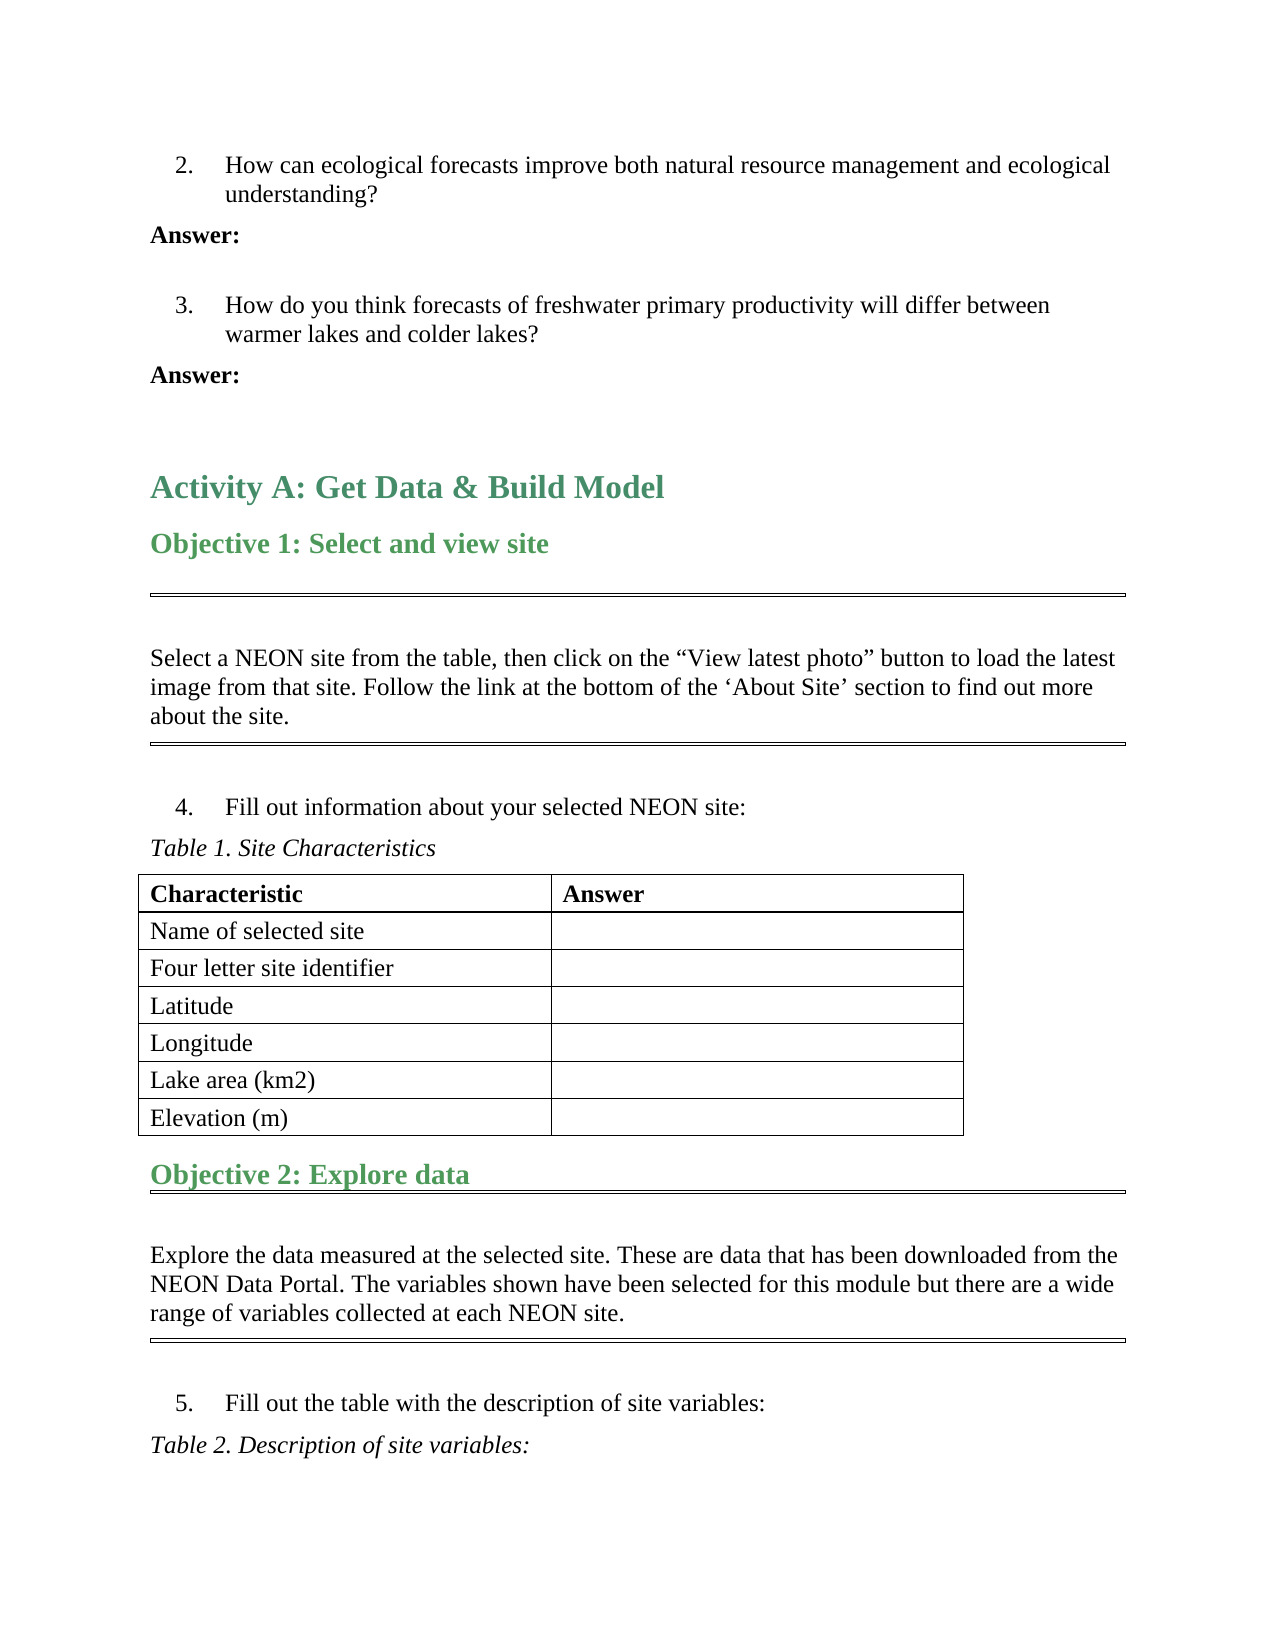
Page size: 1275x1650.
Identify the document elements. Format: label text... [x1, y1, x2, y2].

table_cell Name of selected site [139, 913, 551, 949]
list Fill out information about your selected NEON site: [175, 792, 1125, 820]
table_cell [552, 1062, 963, 1098]
table_cell Longitude [139, 1024, 551, 1061]
table_cell [552, 1099, 963, 1135]
text Answer: [150, 220, 1125, 277]
subtitle Objective 1: Select and view site [150, 527, 1125, 593]
table_cell Latitude [139, 987, 551, 1023]
text Select a NEON site from the table, then click on the “View latest photo” button to load the latest image from that site. Follow the link at the bottom of the ‘About Site’ section to find out more about the site. [150, 643, 1125, 729]
list Fill out the table with the description of site variables: [175, 1388, 1125, 1417]
subtitle Objective 2: Explore data [150, 1157, 1125, 1190]
table_cell [552, 1024, 963, 1061]
text Table 2. Description of site variables: [150, 1430, 1125, 1458]
text Answer: [150, 360, 1125, 417]
table_cell [552, 913, 963, 949]
subtitle Activity A: Get Data & Build Model [150, 467, 1125, 506]
table_cell Elevation (m) [139, 1099, 551, 1135]
list How can ecological forecasts improve both natural resource management and ecological understanding? [175, 150, 1125, 207]
table_cell [552, 950, 963, 986]
table_cell [552, 987, 963, 1023]
table_cell Four letter site identifier [139, 950, 551, 986]
table_header Characteristic [139, 875, 551, 911]
list How do you think forecasts of freshwater primary productivity will differ between warmer lakes and colder lakes? [175, 290, 1125, 347]
text Explore the data measured at the selected site. These are data that has been downloaded from the NEON Data Portal. The variables shown have been selected for this module but there are a wide range of variables collected at each NEON site. [150, 1240, 1125, 1326]
table_header Answer [552, 875, 963, 911]
table_cell Lake area (km2) [139, 1062, 551, 1098]
text Table 1. Site Characteristics [150, 833, 1125, 862]
